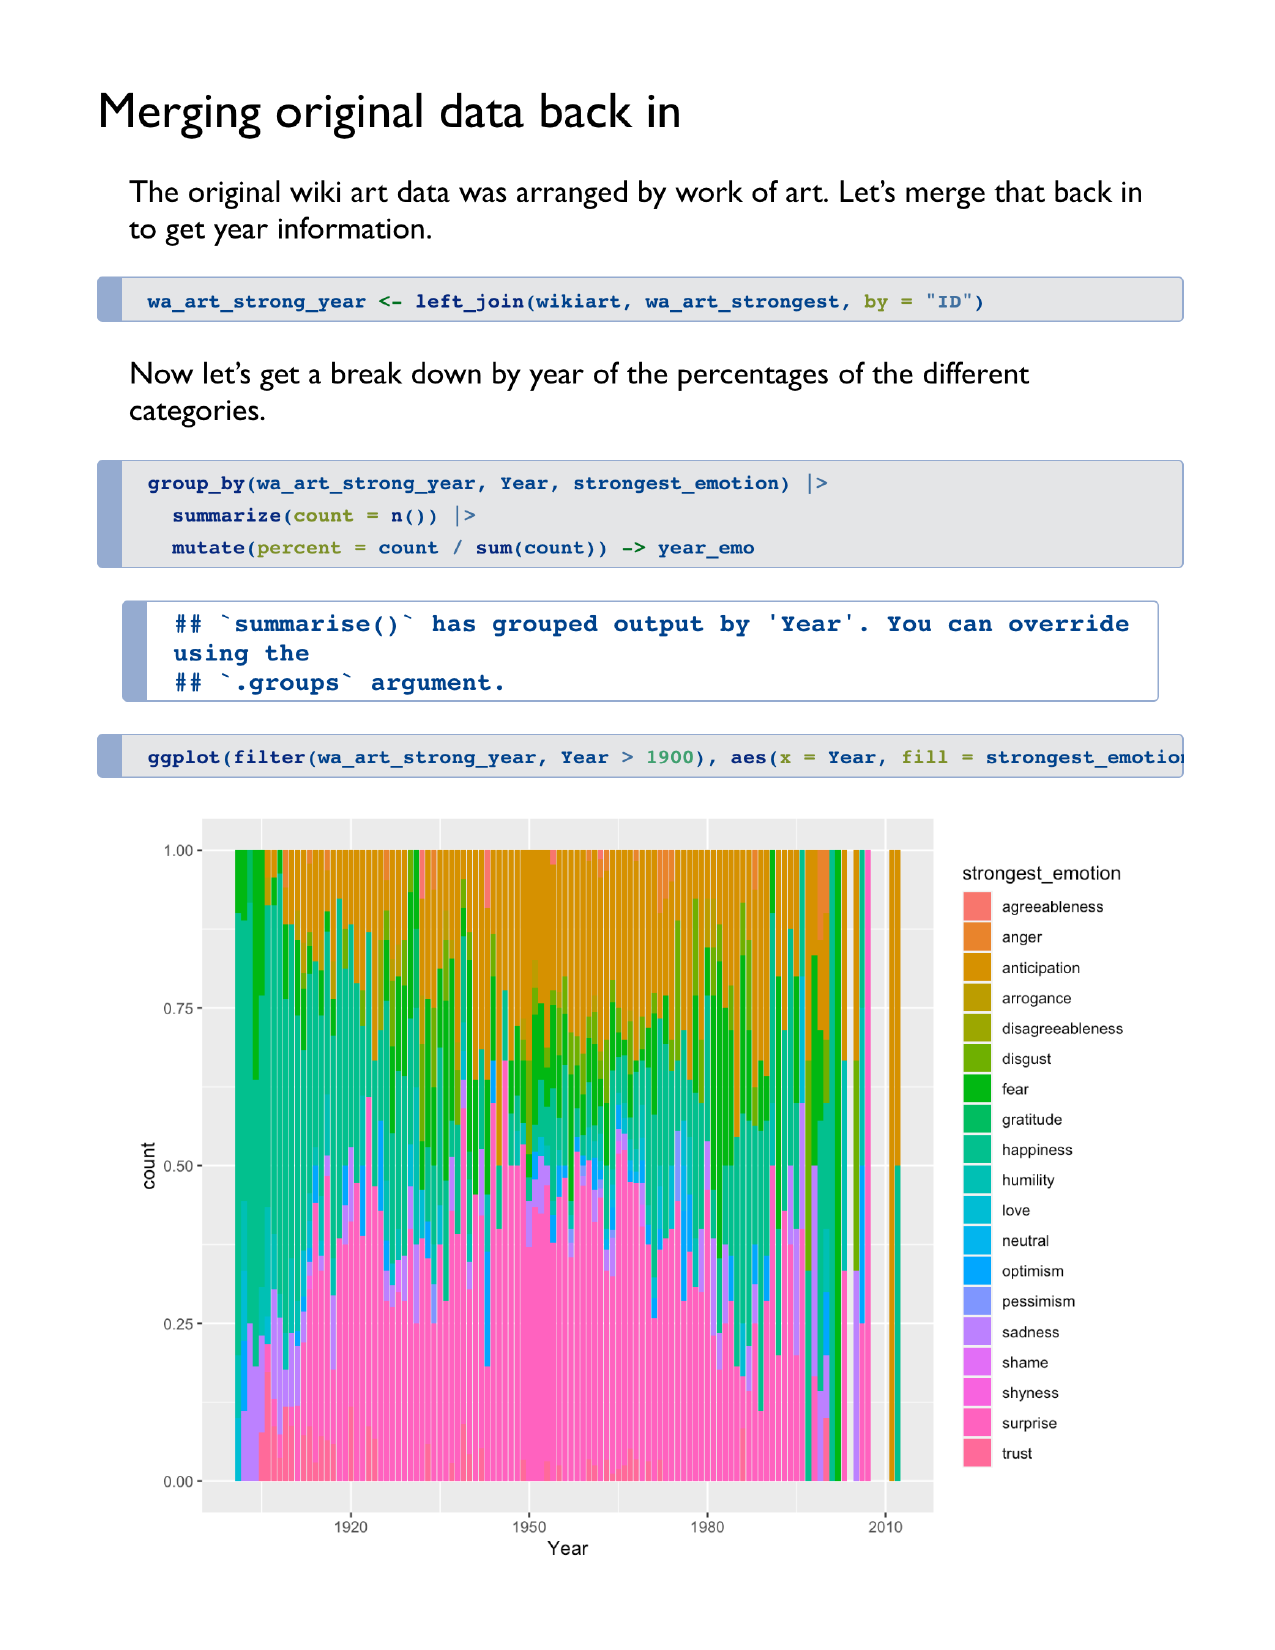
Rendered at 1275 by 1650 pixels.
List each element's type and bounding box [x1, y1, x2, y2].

picture [75, 75, 1200, 1572]
